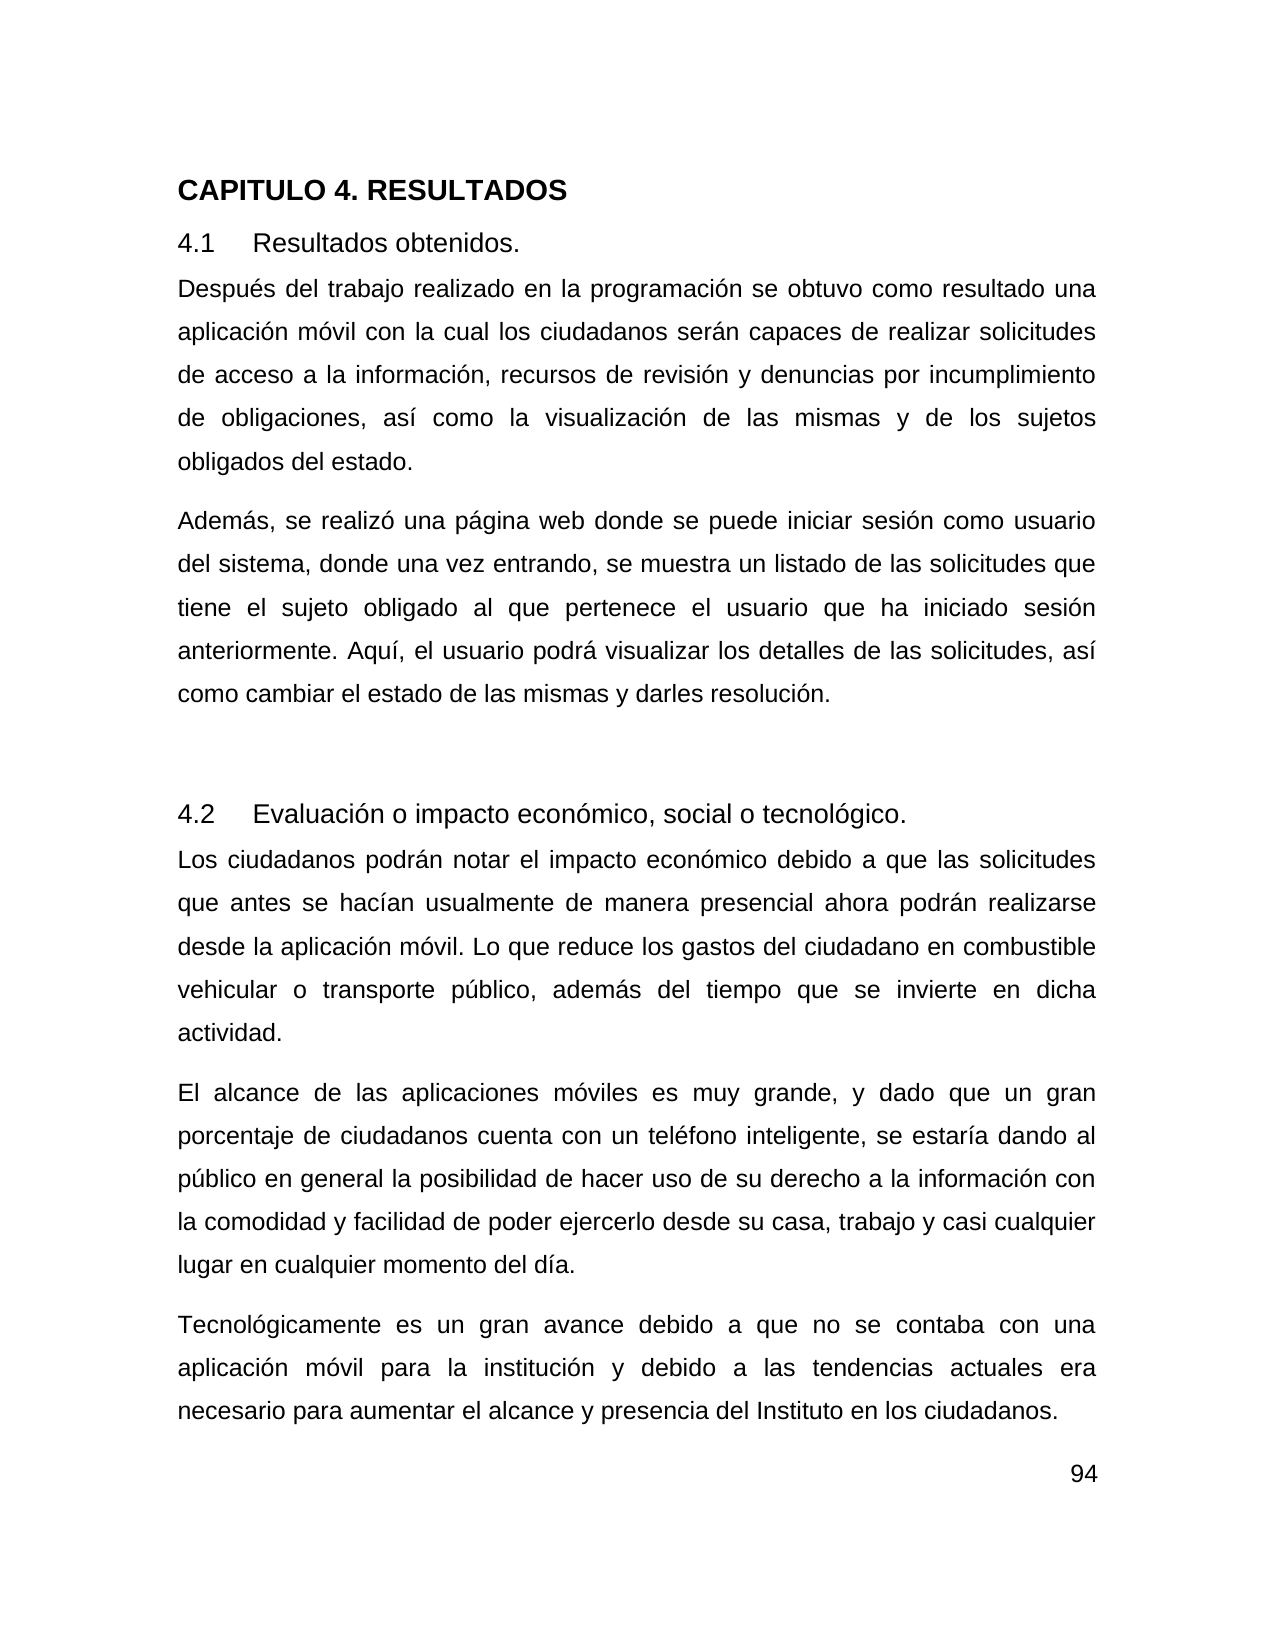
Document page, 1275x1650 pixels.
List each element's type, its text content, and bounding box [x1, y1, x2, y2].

text Los ciudadanos podrán notar el impacto económico debido a que las solicitudes que antes se hacían usualmente de manera presencial ahora podrán realizarse desde la aplicación móvil. Lo que reduce los gastos del ciudadano en combustible vehicular o transporte público, además del tiempo que se invierte en dicha actividad. [177, 845, 1098, 1046]
text Tecnológicamente es un gran avance debido a que no se contaba con una aplicación móvil para la institución y debido a las tendencias actuales era necesario para aumentar el alcance y presencia del Instituto en los ciudadanos. [177, 1310, 1098, 1425]
text Además, se realizó una página web donde se puede iniciar sesión como usuario del sistema, donde una vez entrando, se muestra un listado de las solicitudes que tiene el sujeto obligado al que pertenece el usuario que ha iniciado sesión anteriormente. Aquí, el usuario podrá visualizar los detalles de las solicitudes, así como cambiar el estado de las mismas y darles resolución. [177, 506, 1098, 707]
subtitle 4.2 Evaluación o impacto económico, social o tecnológico. [177, 798, 1098, 829]
subtitle CAPITULO 4. RESULTADOS [177, 173, 1098, 206]
subtitle 4.1 Resultados obtenidos. [177, 227, 1098, 258]
text Después del trabajo realizado en la programación se obtuvo como resultado una aplicación móvil con la cual los ciudadanos serán capaces de realizar solicitudes de acceso a la información, recursos de revisión y denuncias por incumplimiento de obligaciones, así como la visualización de las mismas y de los sujetos obligados del estado. [177, 274, 1098, 475]
text El alcance de las aplicaciones móviles es muy grande, y dado que un gran porcentaje de ciudadanos cuenta con un teléfono inteligente, se estaría dando al público en general la posibilidad de hacer uso de su derecho a la información con la comodidad y facilidad de poder ejercerlo desde su casa, trabajo y casi cualquier lugar en cualquier momento del día. [177, 1077, 1098, 1279]
